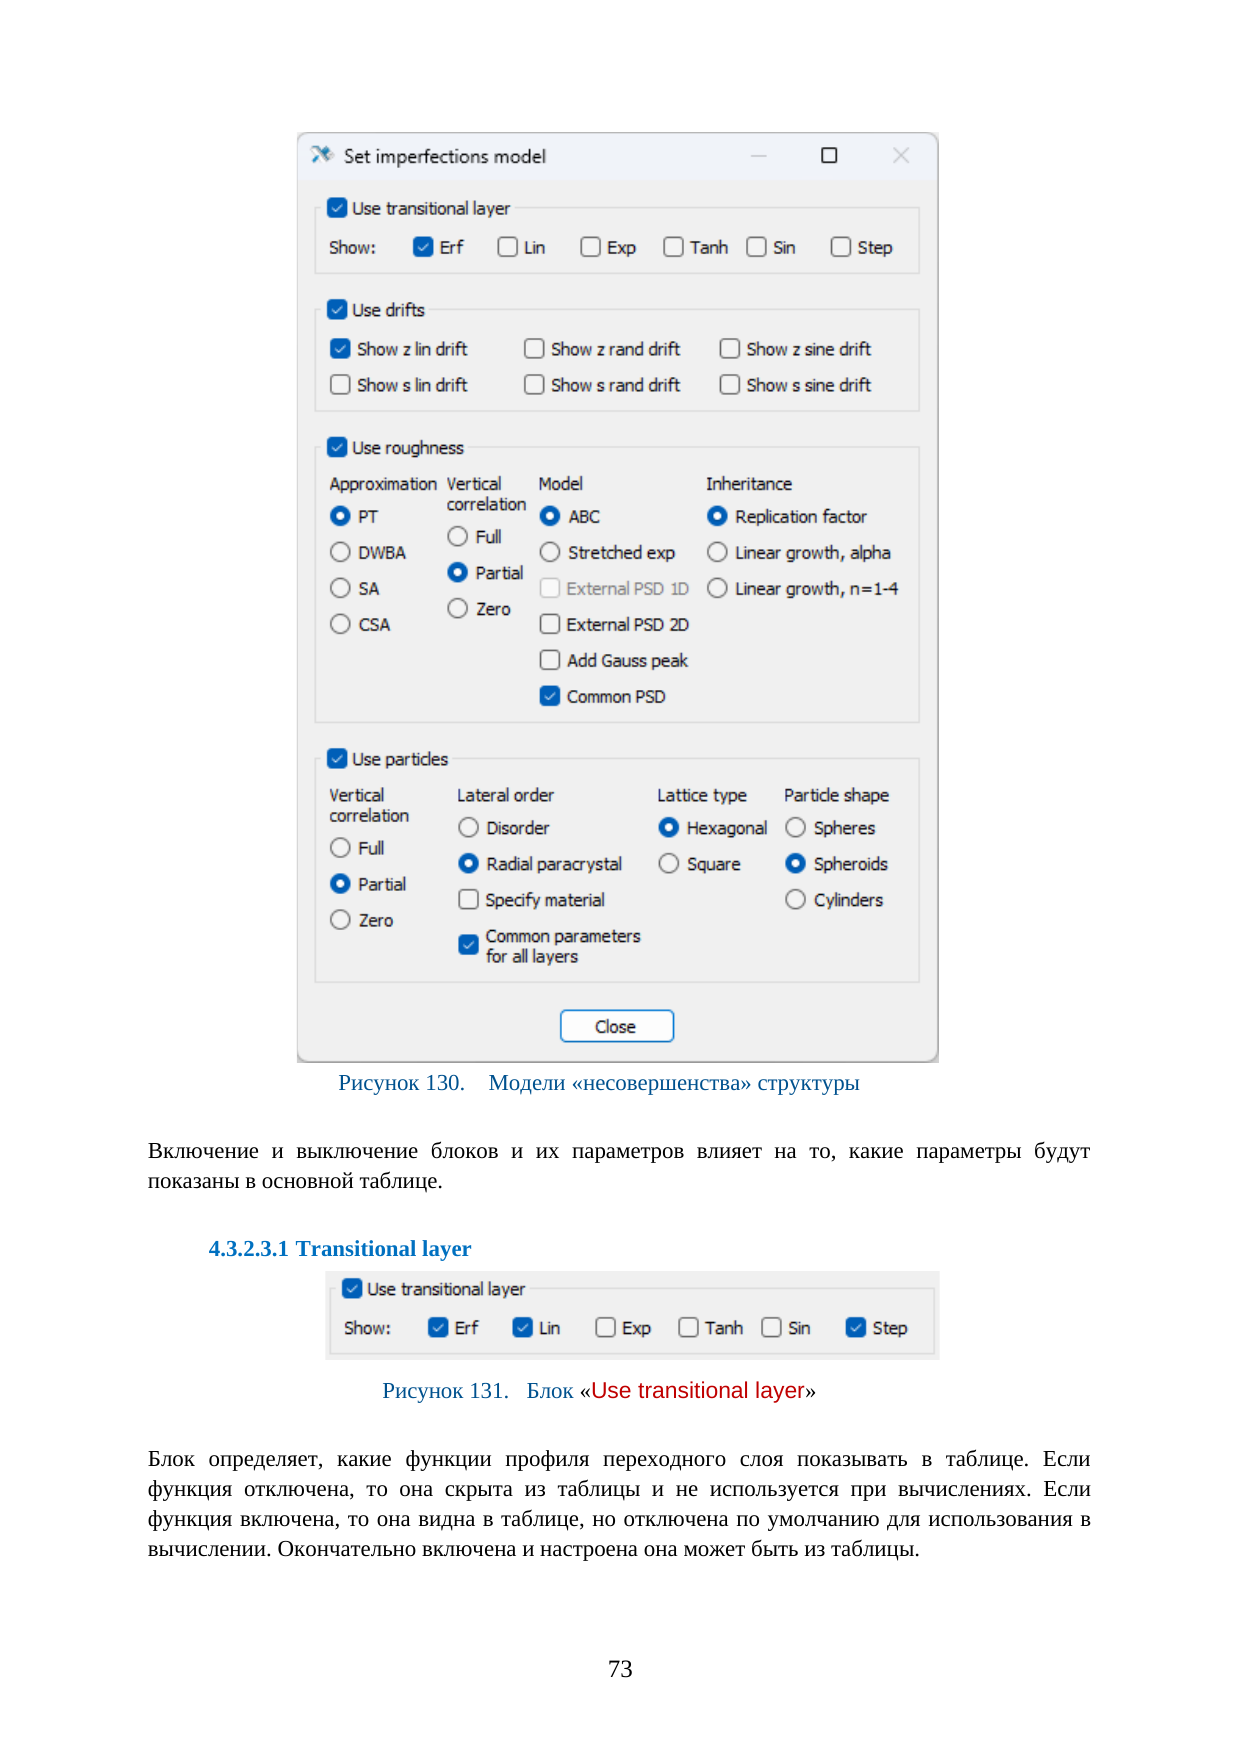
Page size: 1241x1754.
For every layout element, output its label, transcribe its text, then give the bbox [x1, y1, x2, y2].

subtitle Transitional layer [209, 1235, 1093, 1261]
picture [296, 132, 939, 1063]
text Блок определяет, какие функции профиля переходного слоя показывать в таблице. Если функция отключена, то она скрыта из таблицы и не используется при вычислениях. Если функция включена, то она видна в таблице, но отключена по умолчанию для использования в вычислении. Окончательно включена и настроена она может быть из таблицы. [148, 1445, 1093, 1562]
picture [325, 1271, 940, 1360]
text Включение и выключение блоков и их параметров влияет на то, какие параметры будут показаны в основной таблице. [148, 1137, 1093, 1194]
